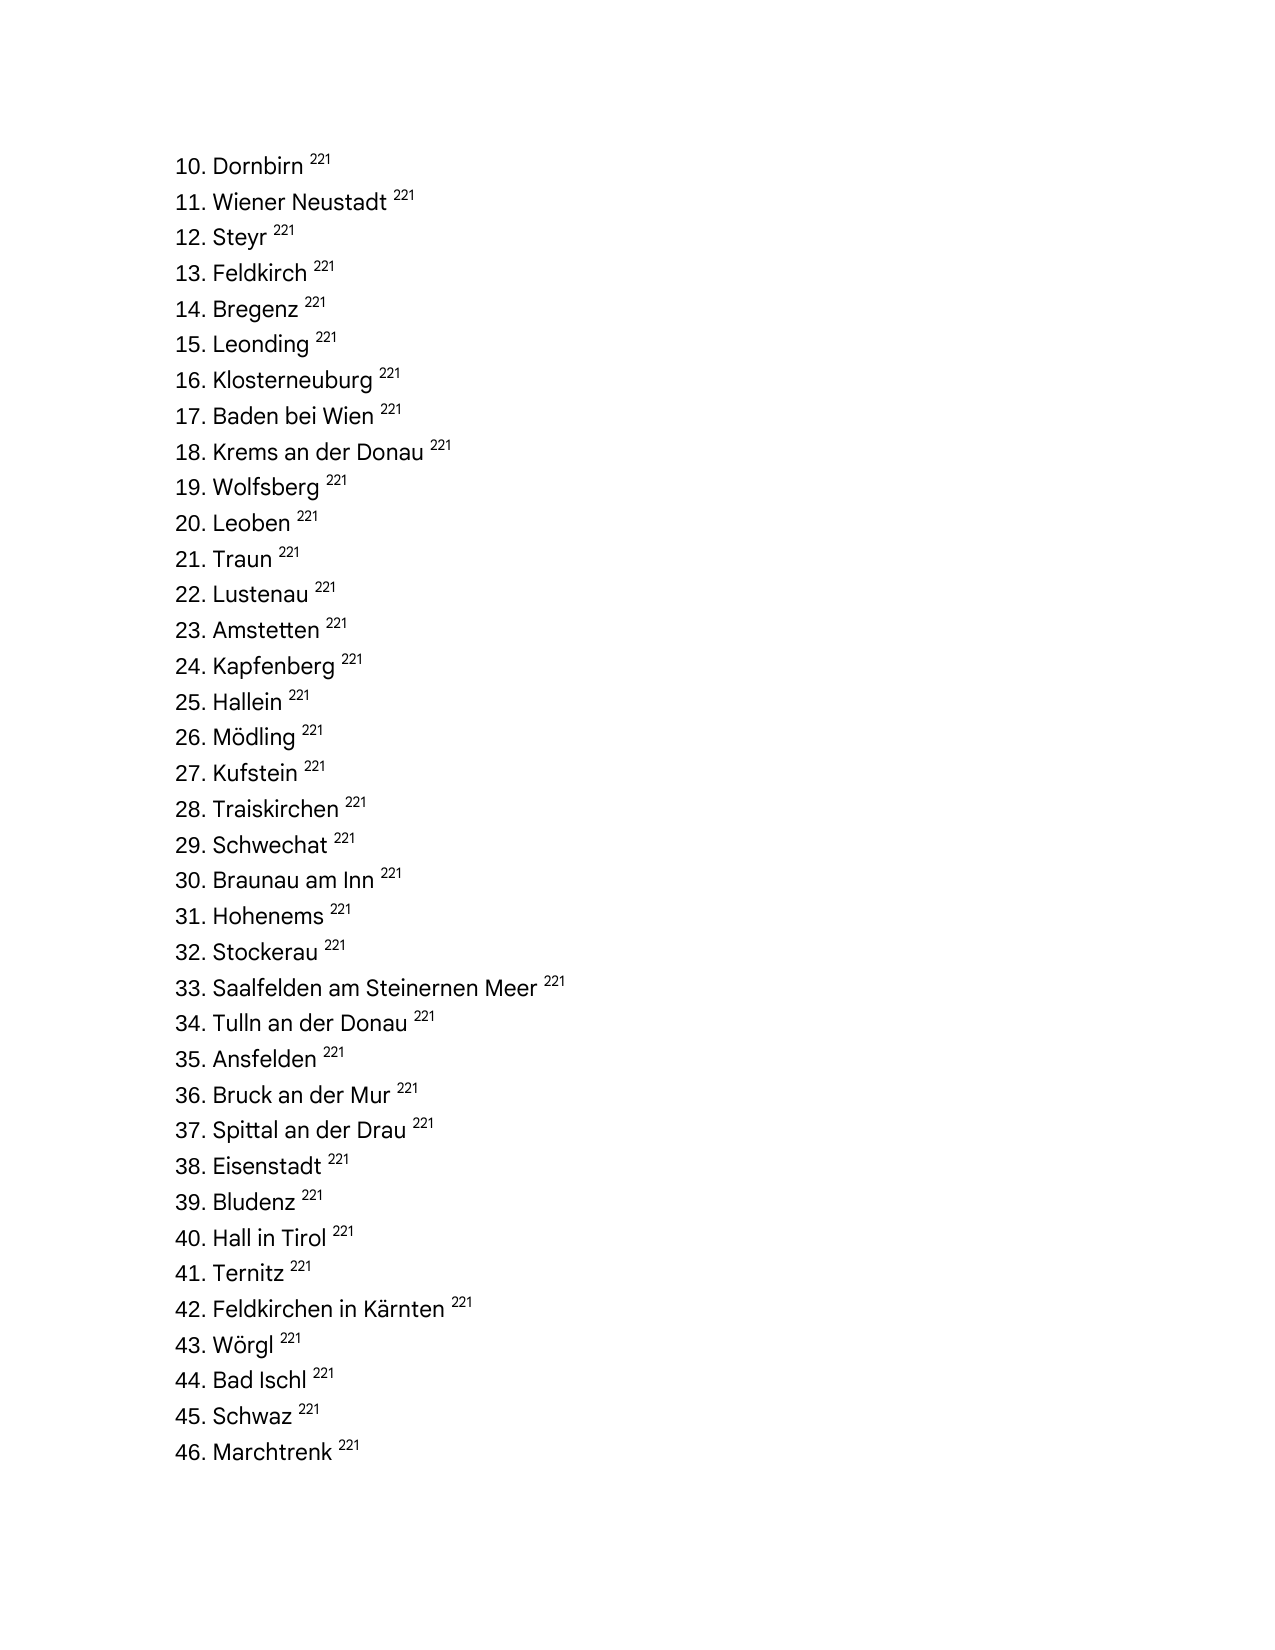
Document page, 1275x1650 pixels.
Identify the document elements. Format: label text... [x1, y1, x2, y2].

list Traiskirchen 221 [175, 793, 1125, 824]
list Traun 221 [175, 543, 1125, 574]
list Dornbirn 221 [175, 150, 1125, 181]
list Kufstein 221 [175, 757, 1125, 789]
list Ternitz 221 [175, 1258, 1125, 1289]
list Baden bei Wien 221 [175, 400, 1125, 431]
list Braunau am Inn 221 [175, 864, 1125, 896]
list Lustenau 221 [175, 579, 1125, 610]
list Spittal an der Drau 221 [175, 1115, 1125, 1146]
list Saalfelden am Steinernen Meer 221 [175, 972, 1125, 1003]
list Stockerau 221 [175, 936, 1125, 967]
list Bad Ischl 221 [175, 1365, 1125, 1396]
list Bludenz 221 [175, 1186, 1125, 1217]
list Mödling 221 [175, 722, 1125, 753]
list Bruck an der Mur 221 [175, 1079, 1125, 1110]
list Wolfsberg 221 [175, 472, 1125, 503]
list Feldkirchen in Kärnten 221 [175, 1293, 1125, 1325]
list Schwaz 221 [175, 1401, 1125, 1432]
list Krems an der Donau 221 [175, 436, 1125, 467]
list Leoben 221 [175, 507, 1125, 539]
list Schwechat 221 [175, 829, 1125, 860]
list Amstetten 221 [175, 614, 1125, 646]
list Tulln an der Donau 221 [175, 1007, 1125, 1039]
list Bregenz 221 [175, 293, 1125, 324]
list Wörgl 221 [175, 1329, 1125, 1360]
list Hohenems 221 [175, 900, 1125, 932]
list Steyr 221 [175, 221, 1125, 253]
list Feldkirch 221 [175, 257, 1125, 288]
list Klosterneuburg 221 [175, 364, 1125, 396]
list Eisenstadt 221 [175, 1150, 1125, 1182]
list Hallein 221 [175, 686, 1125, 717]
list Marchtrenk 221 [175, 1436, 1125, 1468]
list Wiener Neustadt 221 [175, 186, 1125, 217]
list Kapfenberg 221 [175, 650, 1125, 682]
list Hall in Tirol 221 [175, 1222, 1125, 1253]
list Ansfelden 221 [175, 1043, 1125, 1074]
list Leonding 221 [175, 329, 1125, 360]
